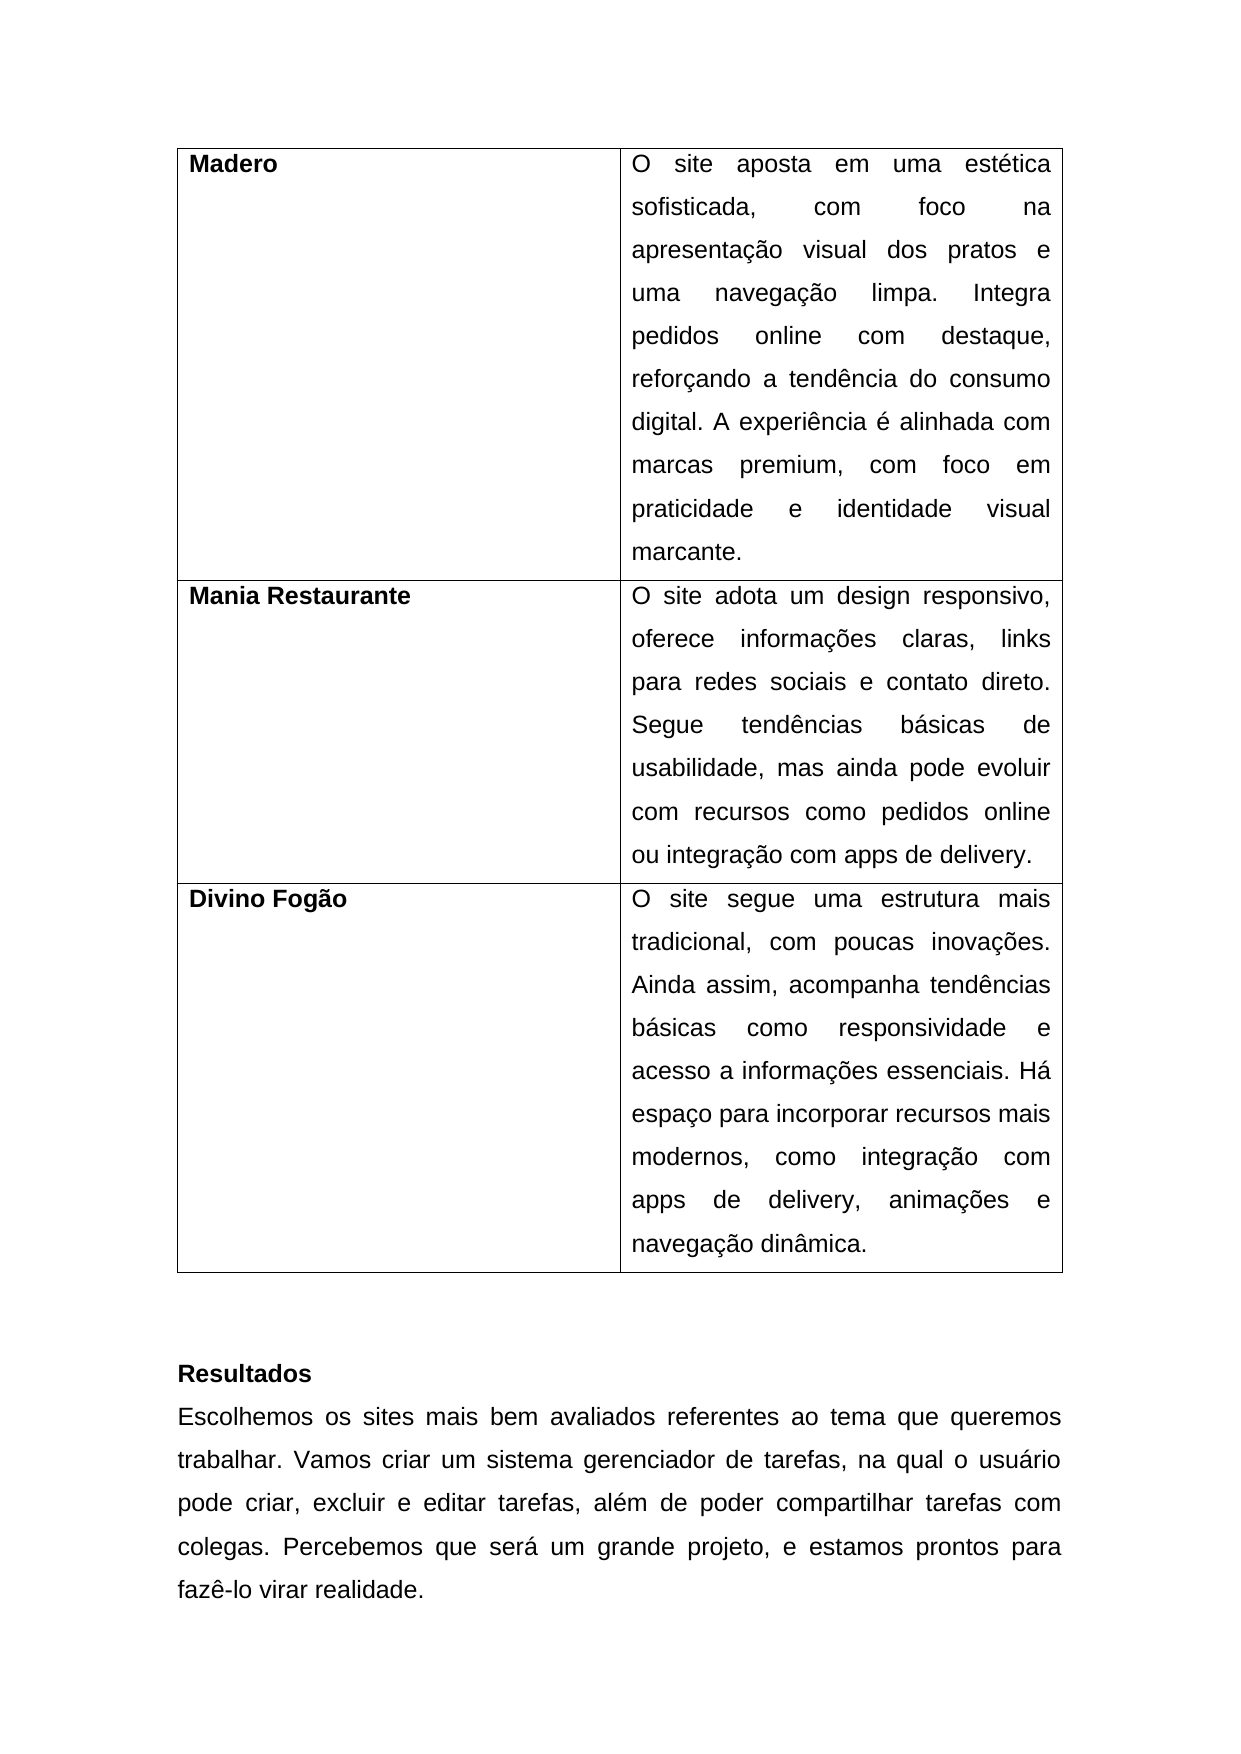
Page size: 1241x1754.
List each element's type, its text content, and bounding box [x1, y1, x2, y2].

table_cell Mania Restaurante [178, 581, 620, 883]
table_cell Divino Fogão [178, 884, 620, 1272]
text Escolhemos os sites mais bem avaliados referentes ao tema que queremos trabalhar. Vamos criar um sistema gerenciador de tarefas, na qual o usuário pode criar, excluir e editar tarefas, além de poder compartilhar tarefas com colegas. Percebemos que será um grande projeto, e estamos prontos para fazê-lo virar realidade. [177, 1402, 1063, 1603]
table_cell O site segue uma estrutura mais tradicional, com poucas inovações. Ainda assim, acompanha tendências básicas como responsividade e acesso a informações essenciais. Há espaço para incorporar recursos mais modernos, como integração com apps de delivery, animações e navegação dinâmica. [621, 884, 1062, 1272]
text Resultados [177, 1359, 1063, 1388]
table_cell Madero [178, 149, 620, 580]
table_cell O site adota um design responsivo, oferece informações claras, links para redes sociais e contato direto. Segue tendências básicas de usabilidade, mas ainda pode evoluir com recursos como pedidos online ou integração com apps de delivery. [621, 581, 1062, 883]
table_cell O site aposta em uma estética sofisticada, com foco na apresentação visual dos pratos e uma navegação limpa. Integra pedidos online com destaque, reforçando a tendência do consumo digital. A experiência é alinhada com marcas premium, com foco em praticidade e identidade visual marcante. [621, 149, 1062, 580]
